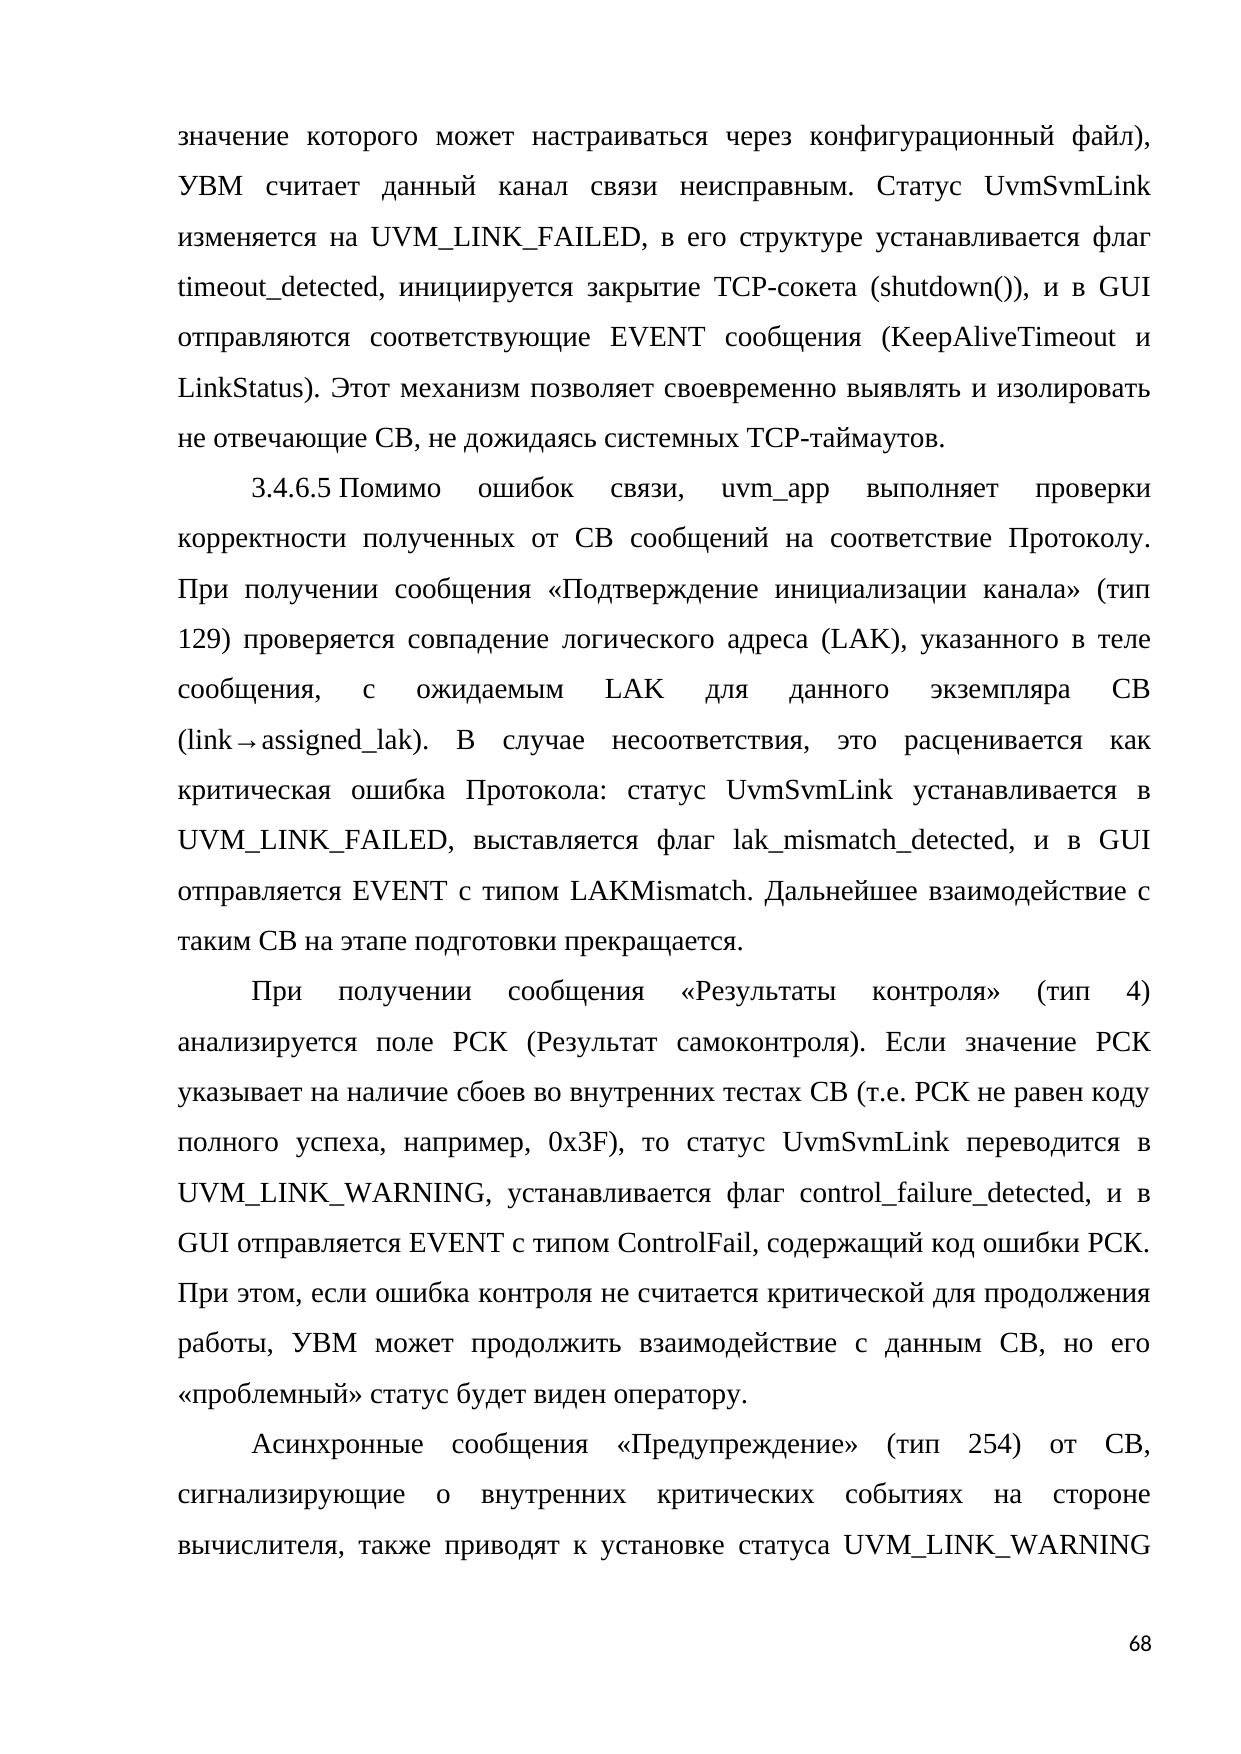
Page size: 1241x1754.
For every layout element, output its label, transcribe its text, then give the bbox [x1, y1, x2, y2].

text При получении сообщения «Результаты контроля» (тип 4) анализируется поле РСК (Результат самоконтроля). Если значение РСК указывает на наличие сбоев во внутренних тестах СВ (т.е. РСК не равен коду полного успеха, например, 0x3F), то статус UvmSvmLink переводится в UVM_LINK_WARNING, устанавливается флаг control_failure_detected, и в GUI отправляется EVENT с типом ControlFail, содержащий код ошибки РСК. При этом, если ошибка контроля не считается критической для продолжения работы, УВМ может продолжить взаимодействие с данным СВ, но его «проблемный» статус будет виден оператору. [177, 973, 1152, 1409]
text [177, 1426, 1152, 1560]
text Помимо ошибок связи, uvm_app выполняет проверки корректности полученных от СВ сообщений на соответствие Протоколу. При получении сообщения «Подтверждение инициализации канала» (тип 129) проверяется совпадение логического адреса (LAK), указанного в теле сообщения, с ожидаемым LAK для данного экземпляра СВ (link→assigned_lak). В случае несоответствия, это расценивается как критическая ошибка Протокола: статус UvmSvmLink устанавливается в UVM_LINK_FAILED, выставляется флаг lak_mismatch_detected, и в GUI отправляется EVENT с типом LAKMismatch. Дальнейшее взаимодействие с таким СВ на этапе подготовки прекращается. [177, 470, 1152, 957]
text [177, 118, 1152, 453]
